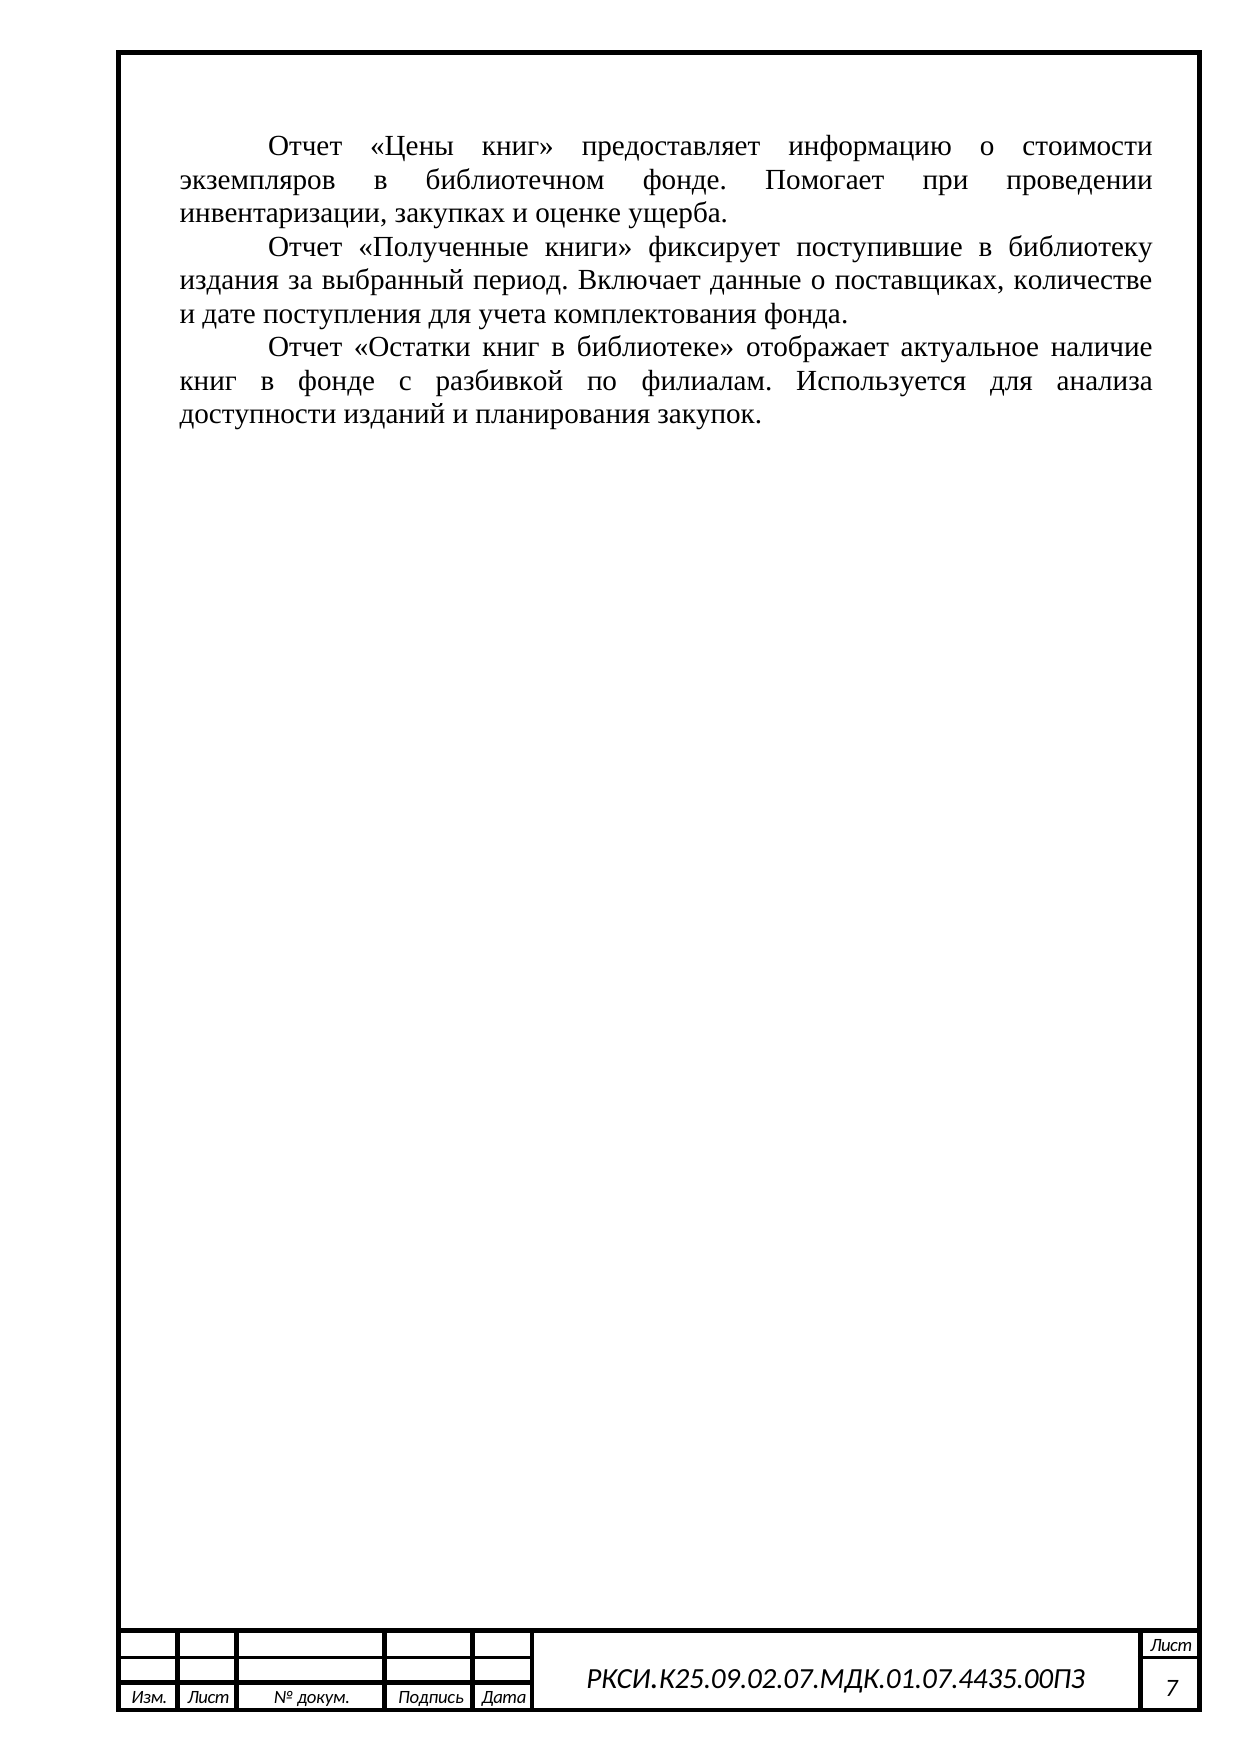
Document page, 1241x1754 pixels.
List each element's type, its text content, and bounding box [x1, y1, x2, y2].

table_cell Подпись [387, 1685, 470, 1708]
table_cell Лист [1143, 1633, 1197, 1656]
table_header Отчет «Цены книг» предоставляет информацию о стоимости экземпляров в библиотечном фонде. Помогает при проведении инвентаризации, закупках и оценке ущерба. Отчет «Полученные книги» фиксирует поступившие в библиотеку издания за выбранный период. Включает данные о поставщиках, количестве и дате поступления для учета комплектования фонда. Отчет «Остатки книг в библиотеке» отображает актуальное наличие книг в фонде с разбивкой по филиалам. Используется для анализа доступности изданий и планирования закупок. [121, 55, 1197, 1628]
table_cell РКСИ.К25.09.02.07.МДК.01.07.4435.00ПЗ [534, 1633, 1138, 1708]
table_cell [121, 1633, 175, 1656]
table_cell 7 [1143, 1659, 1197, 1708]
table_cell [387, 1659, 470, 1680]
table_cell [121, 1659, 175, 1680]
table_cell [475, 1633, 530, 1656]
table_cell Лист [180, 1685, 234, 1708]
table_cell [180, 1633, 234, 1656]
table_cell № докум. [239, 1685, 382, 1708]
table_cell [475, 1659, 530, 1680]
table_cell Дата [475, 1685, 530, 1708]
table_cell Изм. [121, 1685, 175, 1708]
table_cell [239, 1633, 382, 1656]
table_cell [387, 1633, 470, 1656]
table_cell [239, 1659, 382, 1680]
table_cell [180, 1659, 234, 1680]
